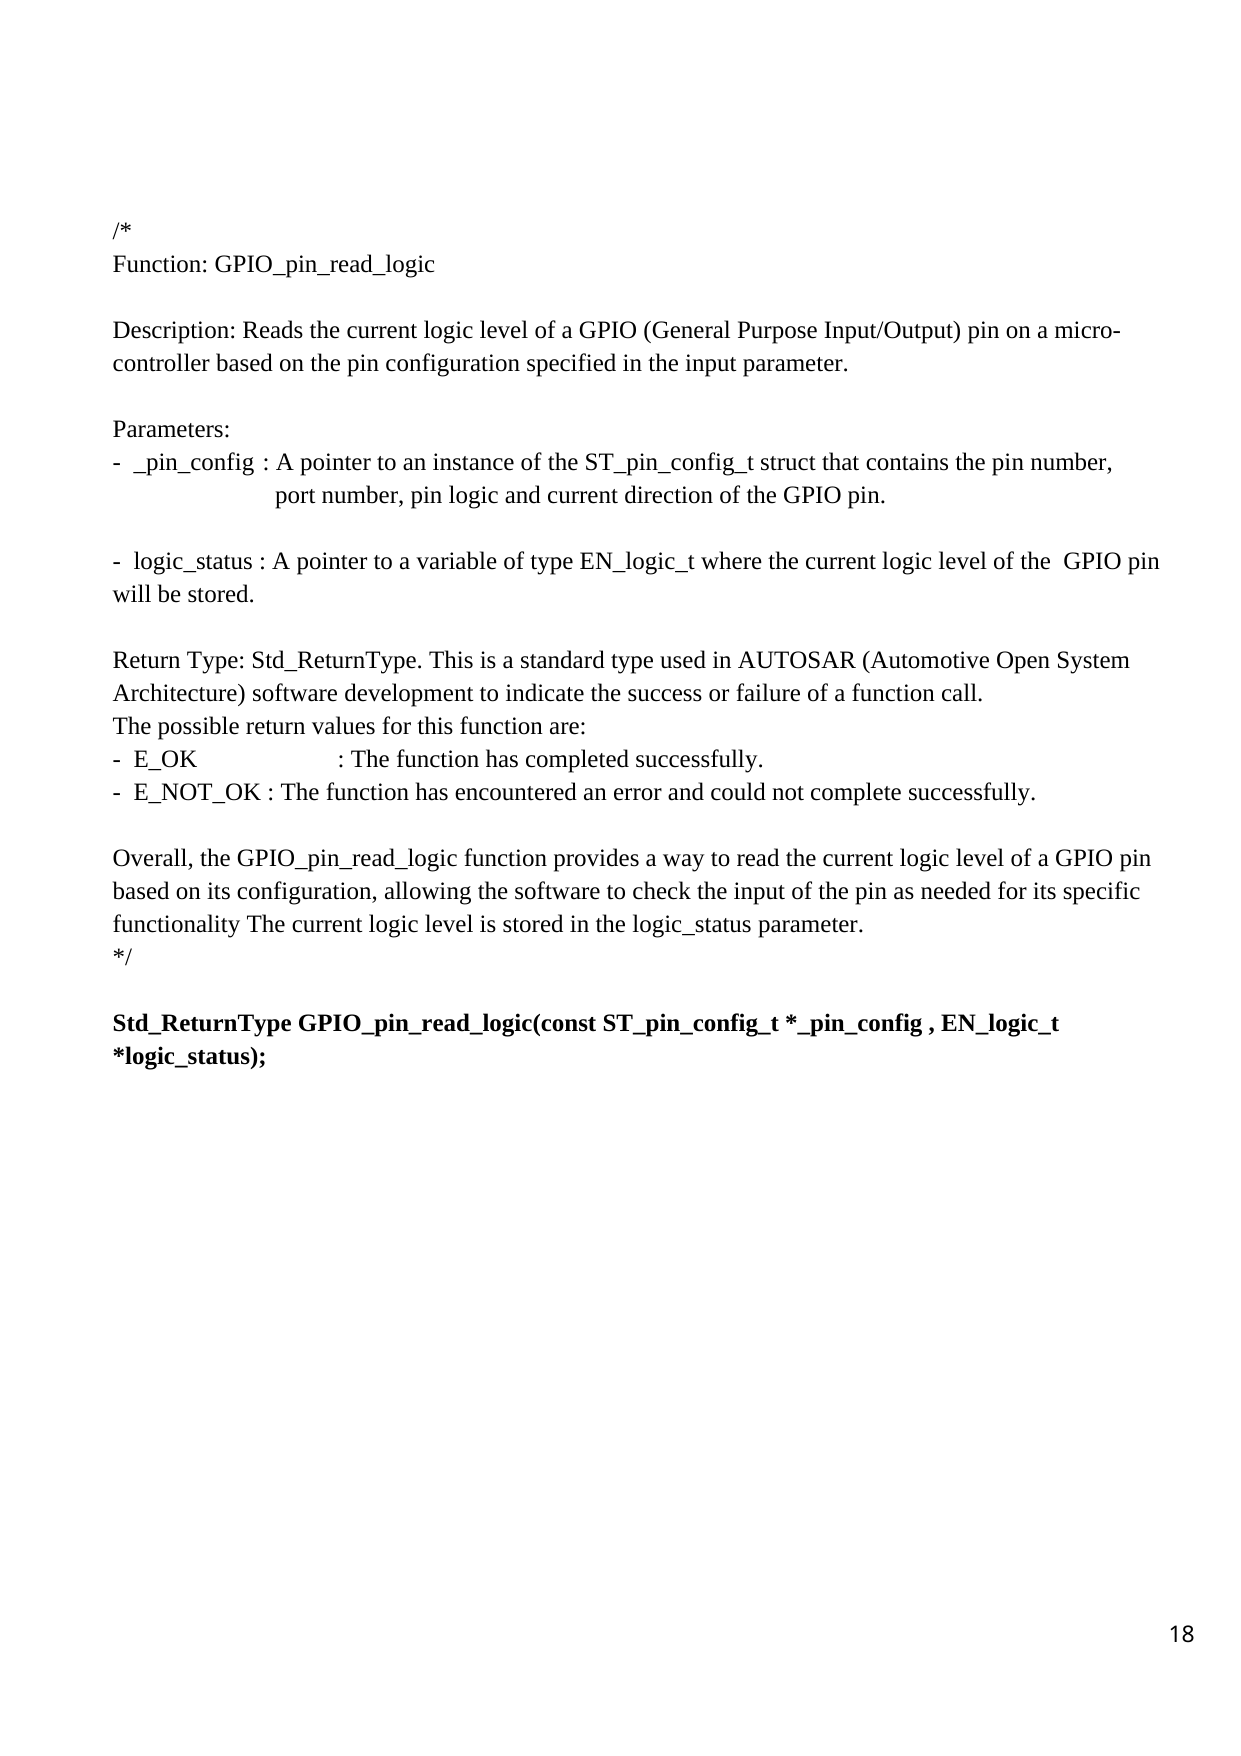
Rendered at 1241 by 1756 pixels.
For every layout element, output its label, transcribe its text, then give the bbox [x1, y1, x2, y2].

text - E_OK : The function has completed successfully. [112, 744, 1194, 773]
text Function: GPIO_pin_read_logic [112, 249, 1194, 277]
text Std_ReturnType GPIO_pin_read_logic(const ST_pin_config_t *_pin_config , EN_logic_t *logic_status); [112, 1008, 1194, 1070]
text Overall, the GPIO_pin_read_logic function provides a way to read the current logic level of a GPIO pin based on its configuration, allowing the software to check the input of the pin as needed for its specific functionality The current logic level is stored in the logic_status parameter. [112, 843, 1194, 938]
text Description: Reads the current logic level of a GPIO (General Purpose Input/Output) pin on a micro-controller based on the pin configuration specified in the input parameter. [112, 315, 1194, 377]
text - logic_status : A pointer to a variable of type EN_logic_t where the current logic level of the GPIO pin will be stored. [112, 546, 1194, 608]
text - E_NOT_OK : The function has encountered an error and could not complete successfully. [112, 777, 1194, 806]
text The possible return values for this function are: [112, 711, 1194, 740]
text port number, pin logic and current direction of the GPIO pin. [112, 480, 1194, 509]
text */ [112, 942, 1194, 971]
text Parameters: [112, 414, 1194, 443]
text - _pin_config : A pointer to an instance of the ST_pin_config_t struct that contains the pin number, [112, 447, 1194, 476]
text Return Type: Std_ReturnType. This is a standard type used in AUTOSAR (Automotive Open System Architecture) software development to indicate the success or failure of a function call. [112, 645, 1194, 707]
text /* [112, 216, 1194, 244]
